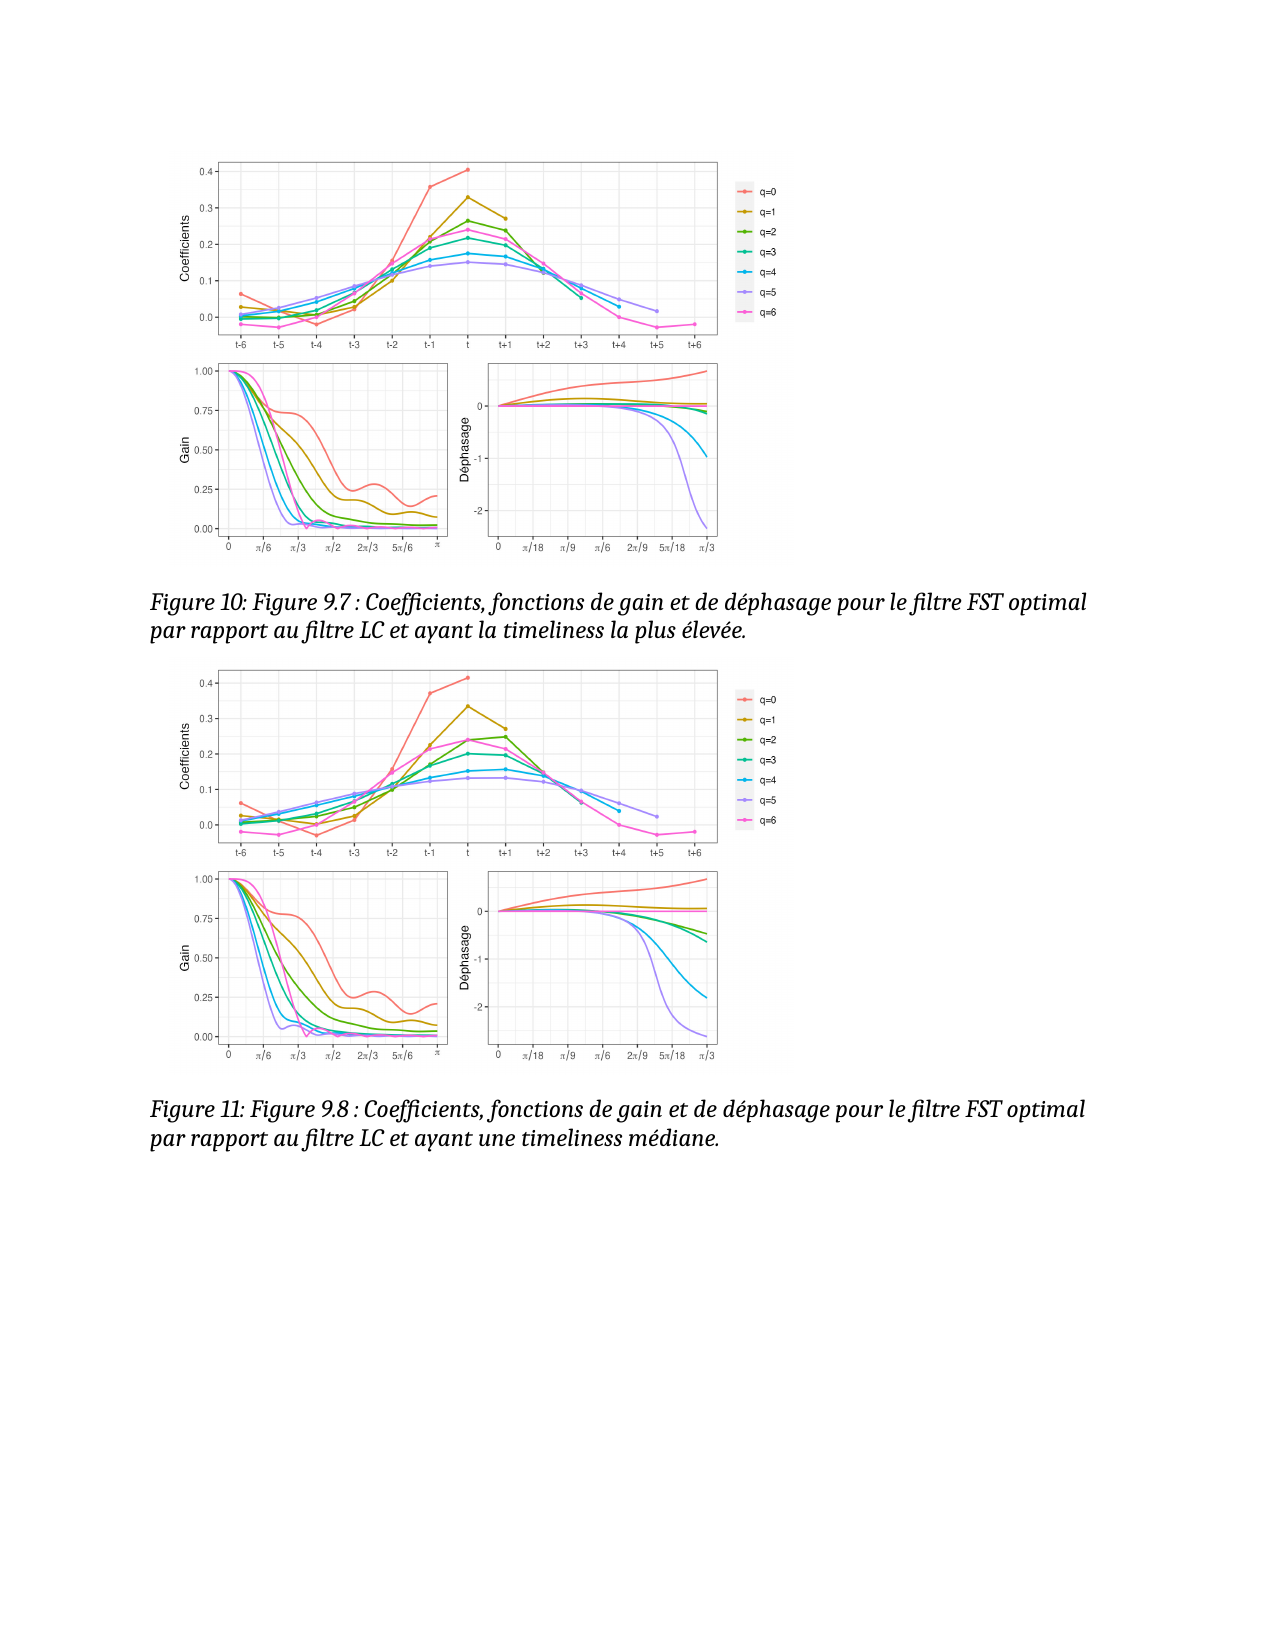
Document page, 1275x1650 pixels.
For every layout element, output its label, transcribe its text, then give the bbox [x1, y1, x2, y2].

picture [168, 657, 794, 1075]
picture [168, 150, 794, 567]
